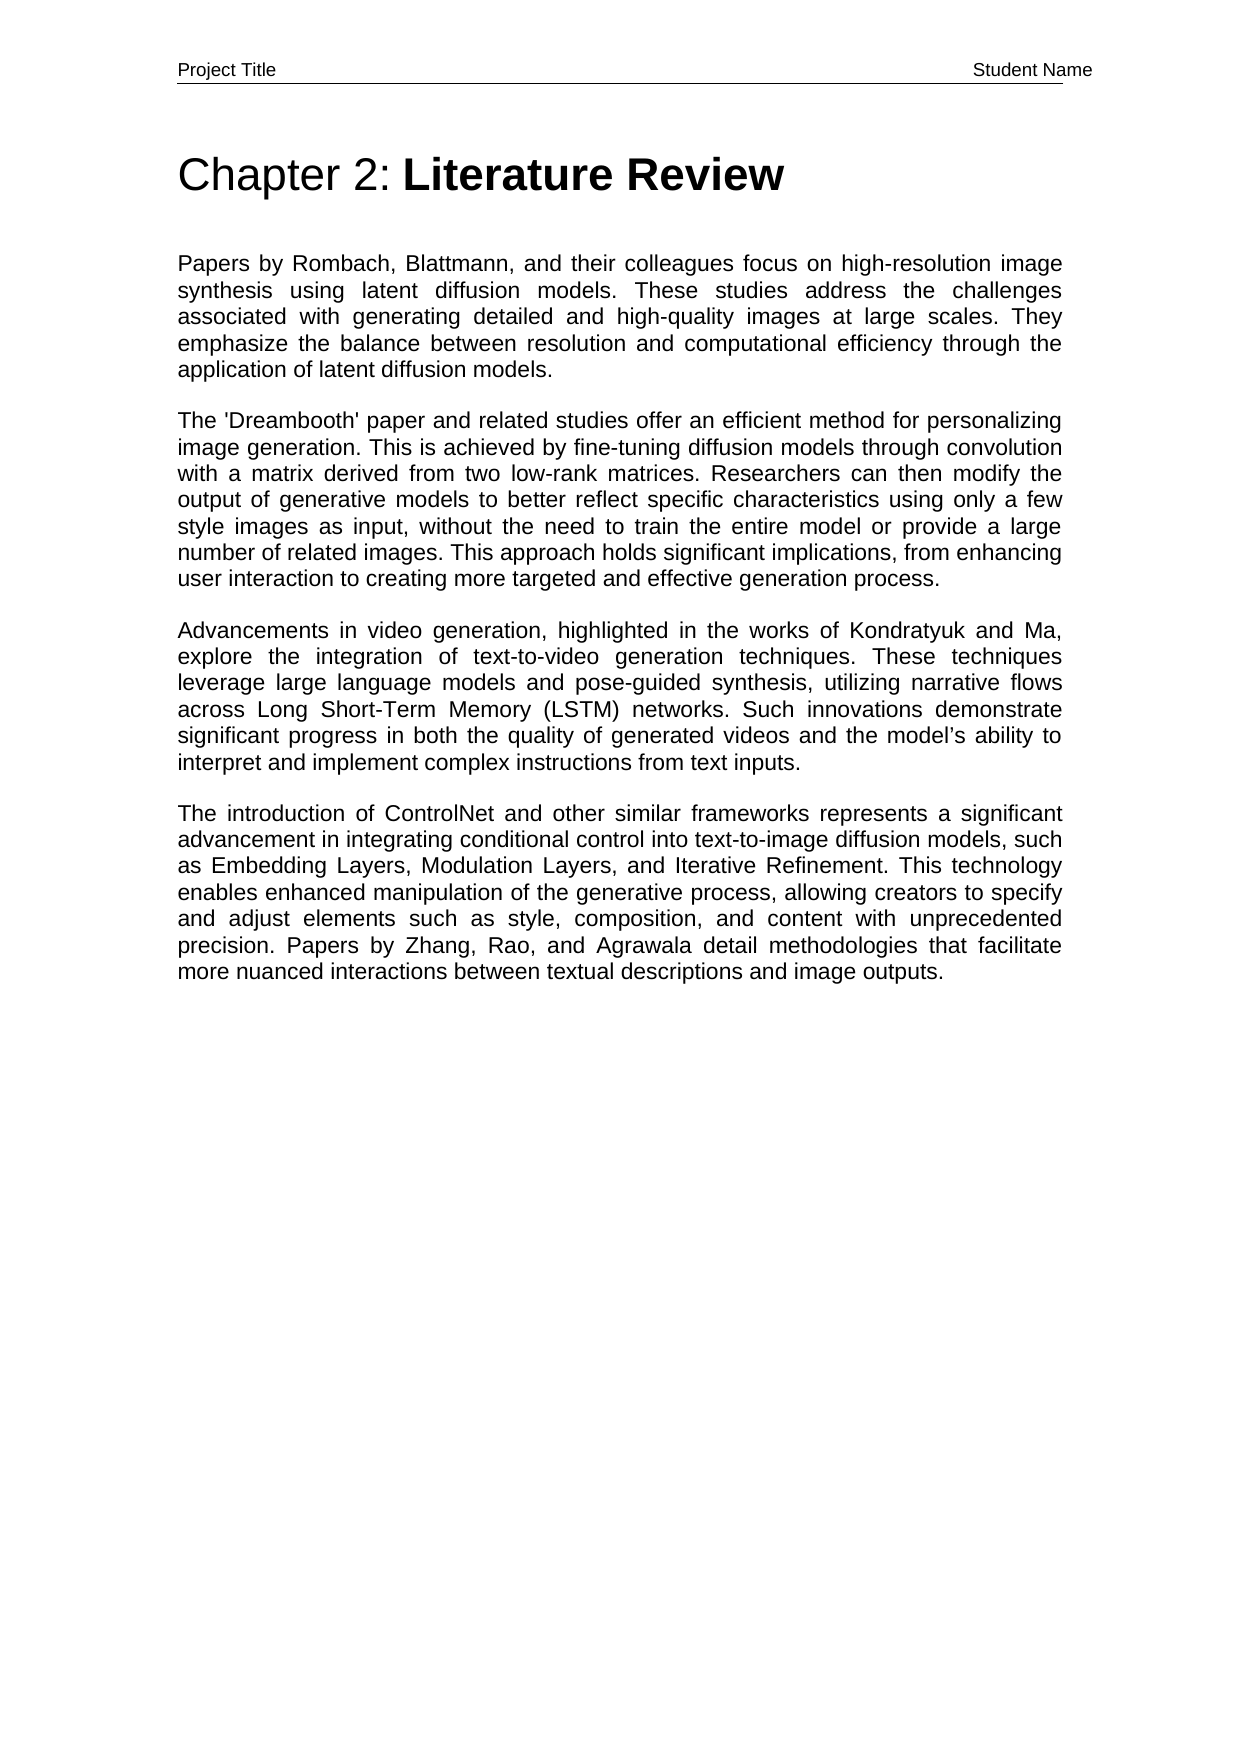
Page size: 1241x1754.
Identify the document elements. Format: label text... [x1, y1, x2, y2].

subtitle Literature Review [177, 148, 1063, 200]
text Advancements in video generation, highlighted in the works of Kondratyuk and Ma, explore the integration of text-to-video generation techniques. These techniques leverage large language models and pose-guided synthesis, utilizing narrative flows across Long Short-Term Memory (LSTM) networks. Such innovations demonstrate significant progress in both the quality of generated videos and the model’s ability to interpret and implement complex instructions from text inputs. [177, 617, 1063, 775]
text The 'Dreambooth' paper and related studies offer an efficient method for personalizing image generation. This is achieved by fine-tuning diffusion models through convolution with a matrix derived from two low-rank matrices. Researchers can then modify the output of generative models to better reflect specific characteristics using only a few style images as input, without the need to train the entire model or provide a large number of related images. This approach holds significant implications, from enhancing user interaction to creating more targeted and effective generation process. [177, 407, 1063, 592]
text The introduction of ControlNet and other similar frameworks represents a significant advancement in integrating conditional control into text-to-image diffusion models, such as Embedding Layers, Modulation Layers, and Iterative Refinement. This technology enables enhanced manipulation of the generative process, allowing creators to specify and adjust elements such as style, composition, and content with unprecedented precision. Papers by Zhang, Rao, and Agrawala detail methodologies that facilitate more nuanced interactions between textual descriptions and image outputs. [177, 800, 1063, 984]
text Papers by Rombach, Blattmann, and their colleagues focus on high-resolution image synthesis using latent diffusion models. These studies address the challenges associated with generating detailed and high-quality images at large scales. They emphasize the balance between resolution and computational efficiency through the application of latent diffusion models. [177, 250, 1063, 382]
